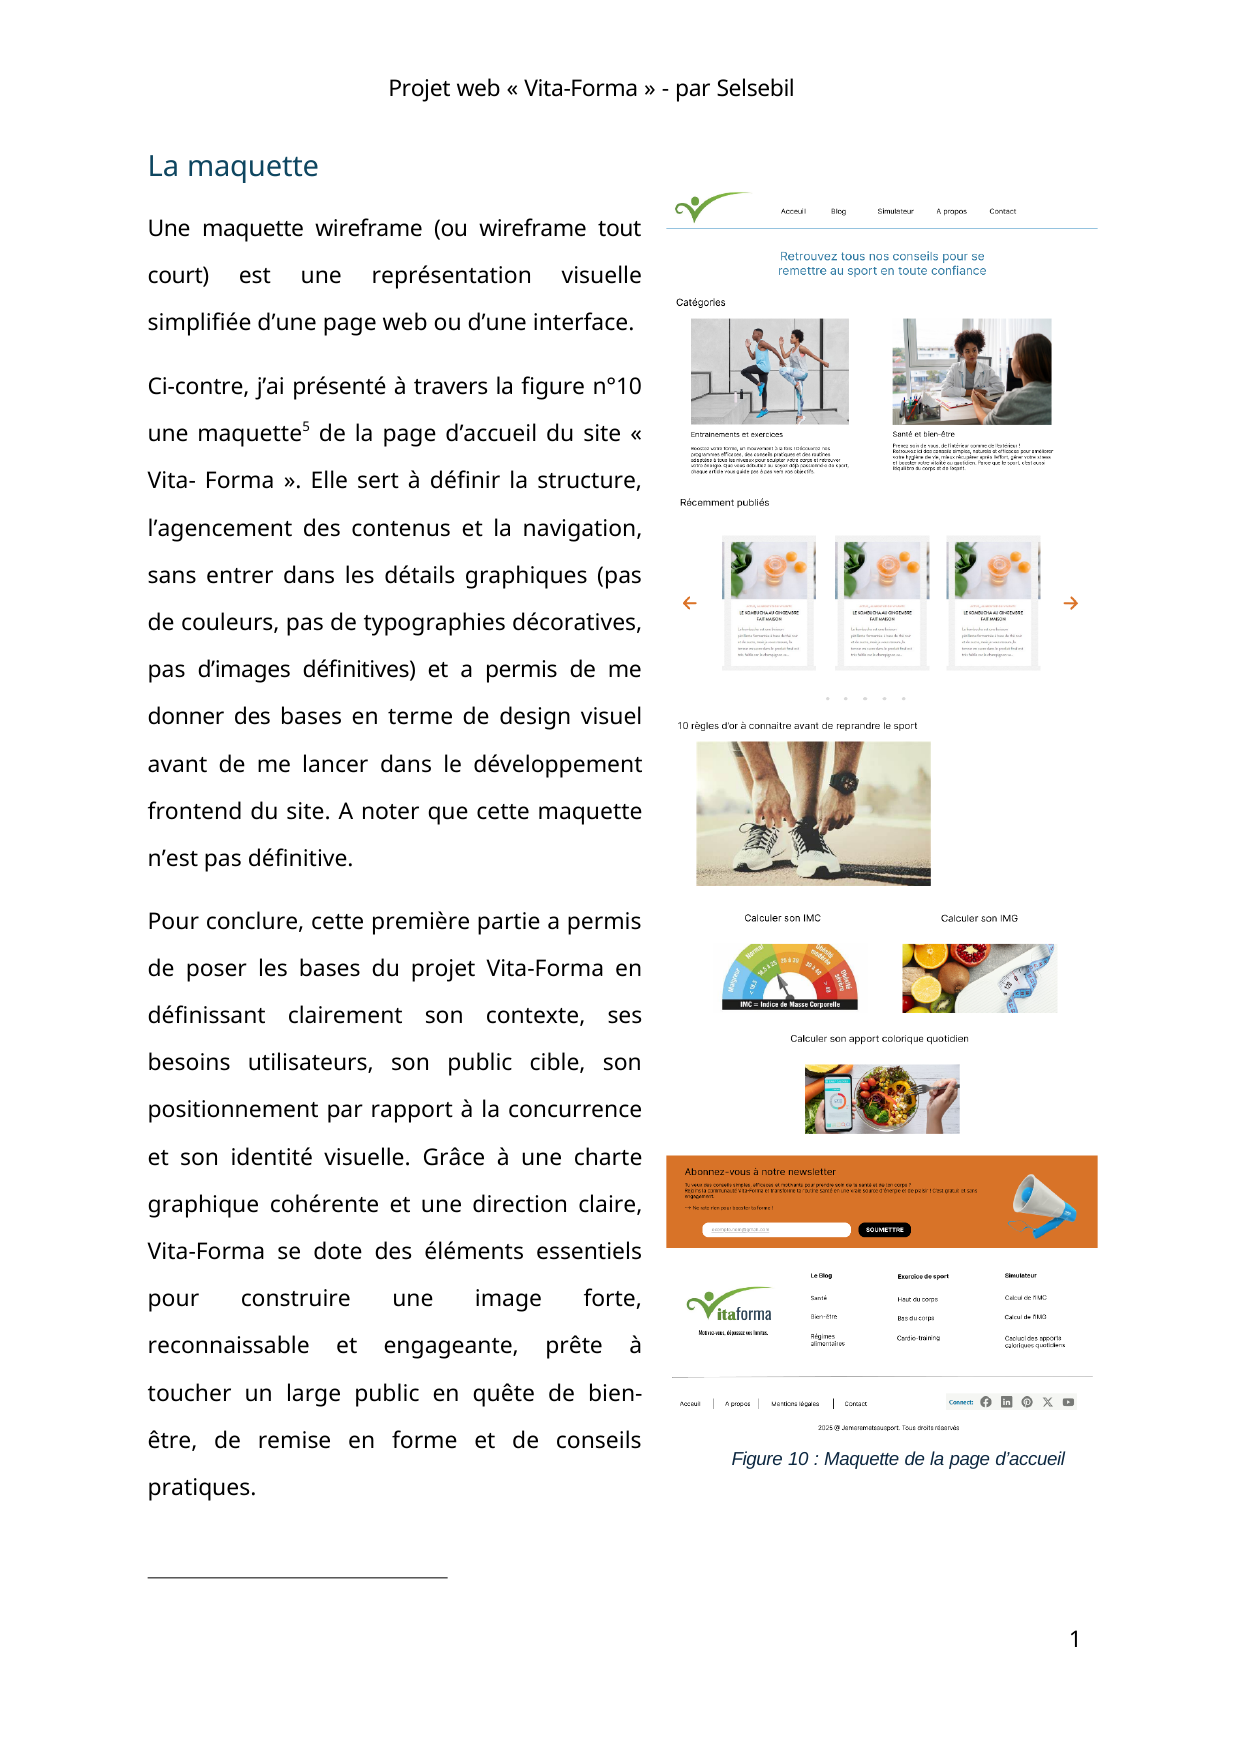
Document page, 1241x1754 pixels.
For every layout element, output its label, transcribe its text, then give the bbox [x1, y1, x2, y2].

subtitle La maquette [147, 145, 642, 185]
text Une maquette wireframe (ou wireframe tout court) est une représentation visuelle simplifiée d’une page web ou d’une interface. [147, 212, 642, 338]
picture [666, 188, 1098, 1441]
text Pour conclure, cette première partie a permis de poser les bases du projet Vita-Forma en définissant clairement son contexte, ses besoins utilisateurs, son public cible, son positionnement par rapport à la concurrence et son identité visuelle. Grâce à une charte graphique cohérente et une direction claire, Vita-Forma se dote des éléments essentiels pour construire une image forte, reconnaissable et engageante, prête à toucher un large public en quête de bien-être, de remise en forme et de conseils pratiques. [147, 905, 642, 1502]
text Ci-contre, j’ai présenté à travers la figure n°10 une maquette5 de la page d’accueil du site « Vita- Forma ». Elle sert à définir la structure, l’agencement des contenus et la navigation, sans entrer dans les détails graphiques (pas de couleurs, pas de typographies décoratives, pas d’images définitives) et a permis de me donner des bases en terme de design visuel avant de me lancer dans le développement frontend du site. A noter que cette maquette n’est pas définitive. [147, 370, 642, 873]
